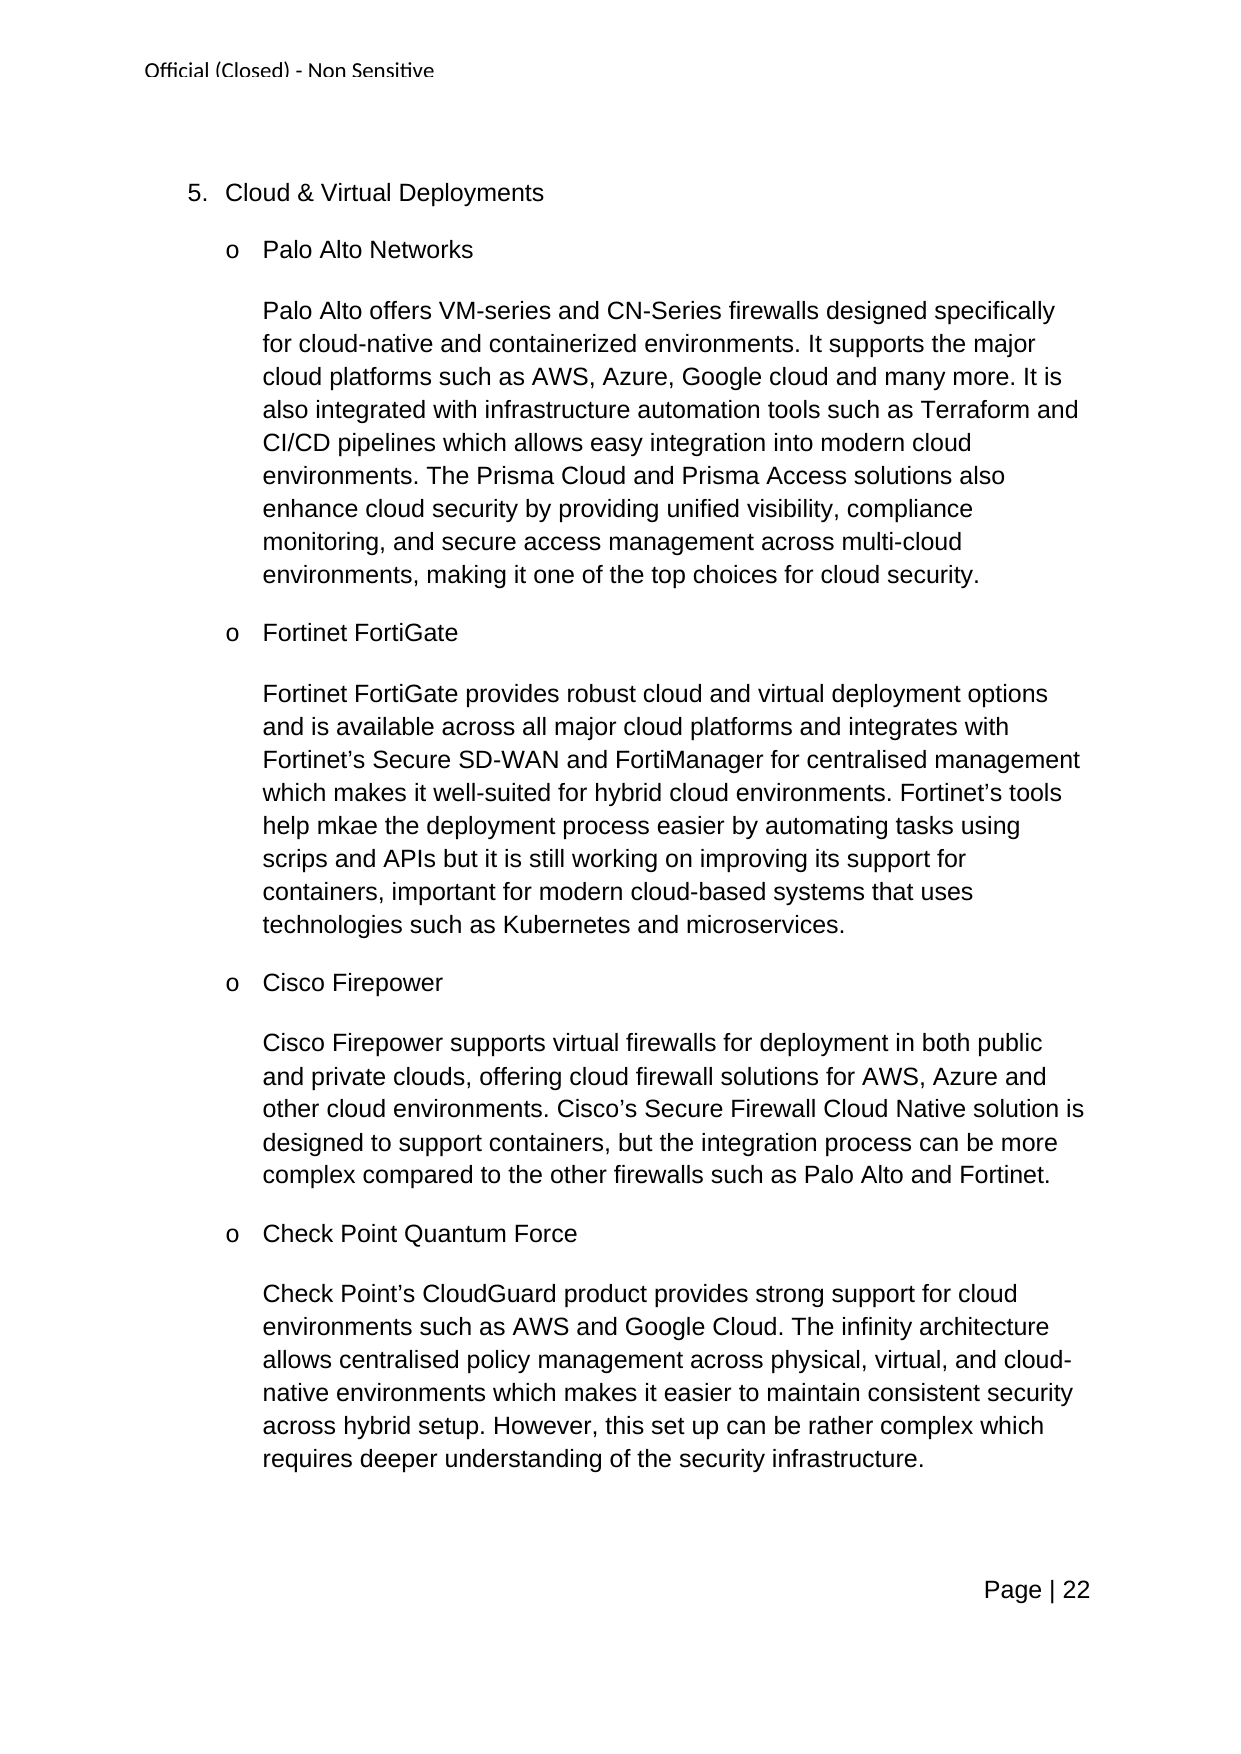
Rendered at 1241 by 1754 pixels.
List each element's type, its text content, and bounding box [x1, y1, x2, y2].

list Cisco Firepower supports virtual firewalls for deployment in both public and private clouds, offering cloud firewall solutions for AWS, Azure and other cloud environments. Cisco’s Secure Firewall Cloud Native solution is designed to support containers, but the integration process can be more complex compared to the other firewalls such as Palo Alto and Fortinet. [262, 1028, 1090, 1189]
list Fortinet FortiGate [225, 618, 1090, 649]
list Check Point Quantum Force [225, 1218, 1090, 1249]
list Palo Alto Networks [225, 236, 1090, 266]
list Palo Alto offers VM-series and CN-Series firewalls designed specifically for cloud-native and containerized environments. It supports the major cloud platforms such as AWS, Azure, Google cloud and many more. It is also integrated with infrastructure automation tools such as Terraform and CI/CD pipelines which allows easy integration into modern cloud environments. The Prisma Cloud and Prisma Access solutions also enhance cloud security by providing unified visibility, compliance monitoring, and secure access management across multi-cloud environments, making it one of the top choices for cloud security. [262, 296, 1090, 589]
list Fortinet FortiGate provides robust cloud and virtual deployment options and is available across all major cloud platforms and integrates with Fortinet’s Secure SD-WAN and FortiManager for centralised management which makes it well-suited for hybrid cloud environments. Fortinet’s tools help mkae the deployment process easier by automating tasks using scrips and APIs but it is still working on improving its support for containers, important for modern cloud-based systems that uses technologies such as Kubernetes and microservices. [262, 679, 1090, 939]
list Cloud & Virtual Deployments [187, 177, 1090, 206]
list Check Point’s CloudGuard product provides strong support for cloud environments such as AWS and Google Cloud. The infinity architecture allows centralised policy management across physical, virtual, and cloud-native environments which makes it easier to maintain consistent security across hybrid setup. However, this set up can be rather complex which requires deeper understanding of the security infrastructure. [262, 1279, 1090, 1473]
list Cisco Firepower [225, 968, 1090, 999]
